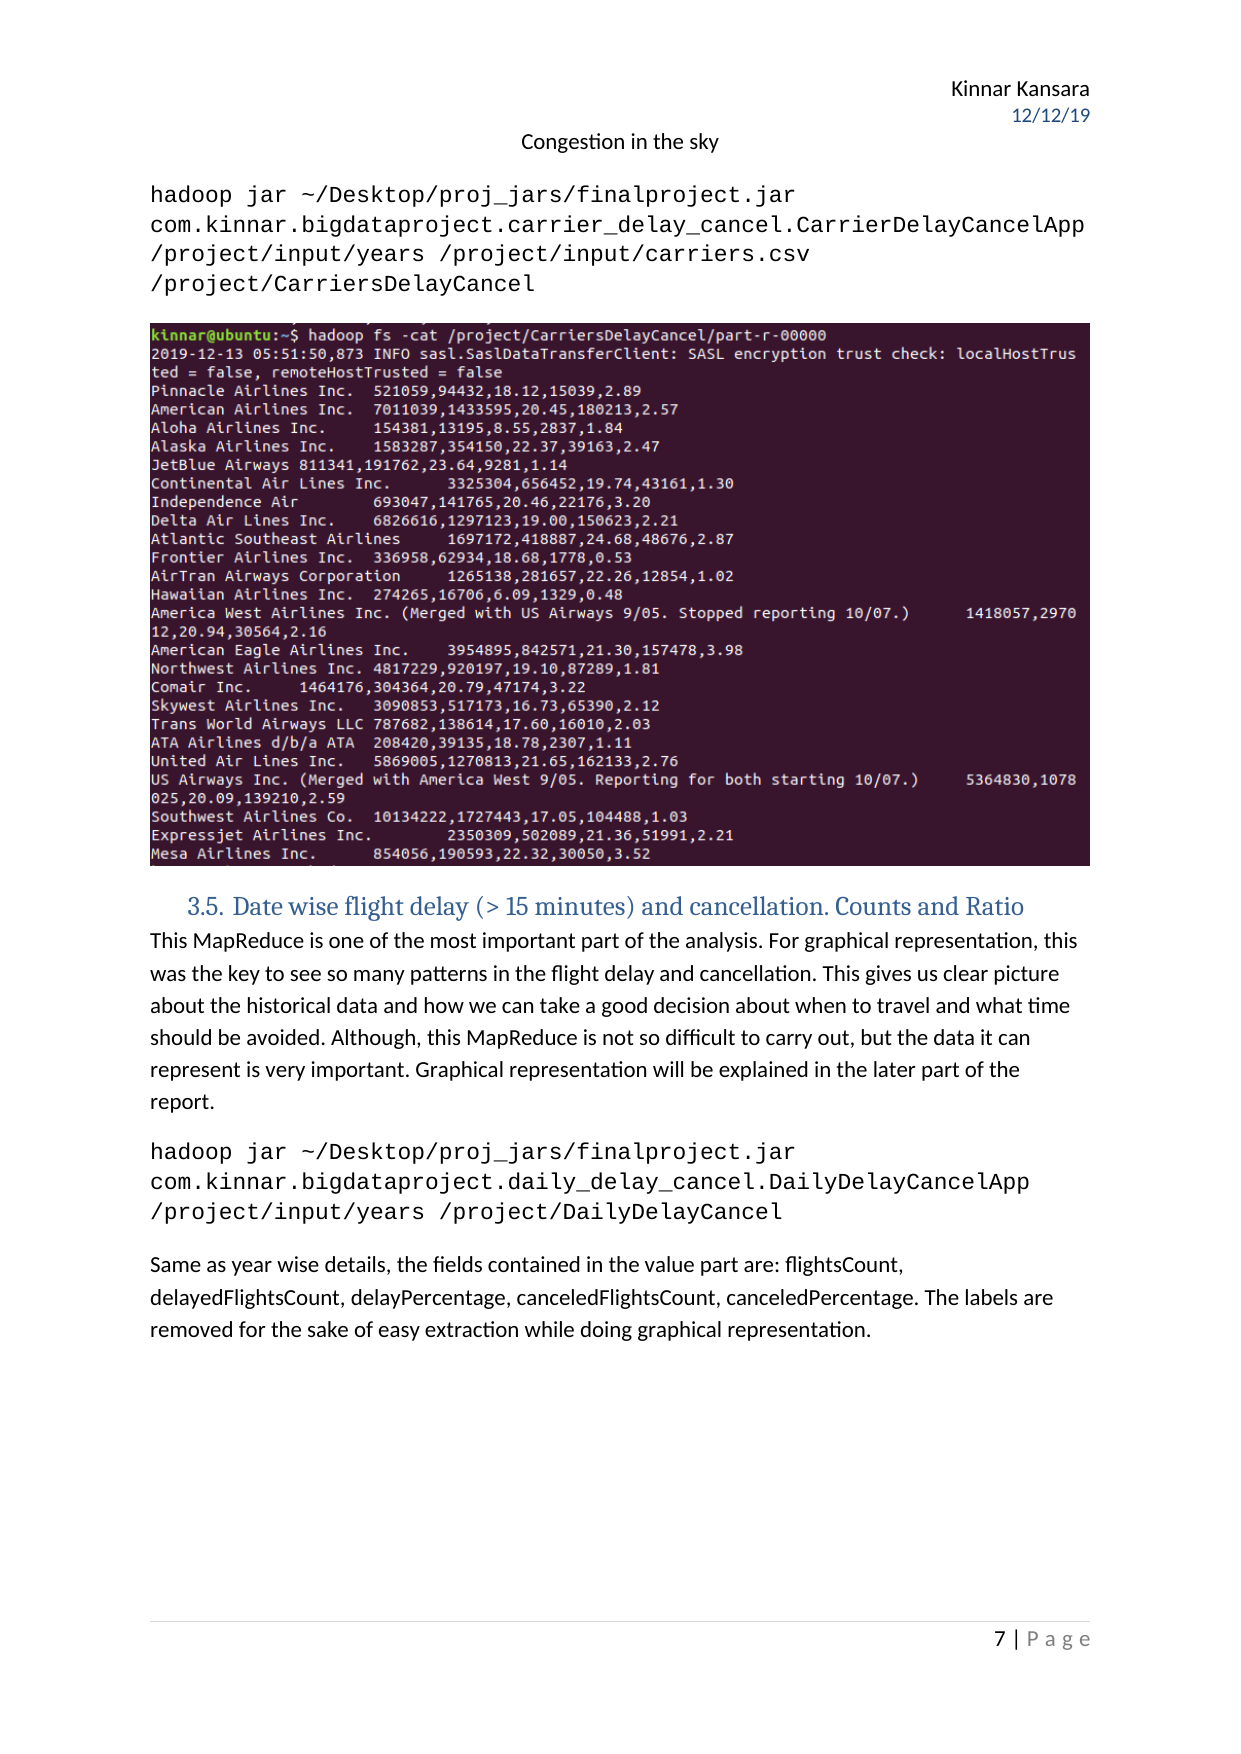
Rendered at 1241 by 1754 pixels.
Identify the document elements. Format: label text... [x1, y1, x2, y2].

picture [150, 323, 1090, 866]
subtitle Date wise flight delay (> 15 minutes) and cancellation. Counts and Ratio [187, 891, 1090, 922]
text Same as year wise details, the fields contained in the value part are: flightsCount, delayedFlightsCount, delayPercentage, canceledFlightsCount, canceledPercentage. The labels are removed for the sake of easy extraction while doing graphical representation. [150, 1251, 1090, 1343]
text This MapReduce is one of the most important part of the analysis. For graphical representation, this was the key to see so many patterns in the flight delay and cancellation. This gives us clear picture about the historical data and how we can take a good decision about when to travel and what time should be avoided. Although, this MapReduce is not so difficult to carry out, but the data it can represent is very important. Graphical representation will be explained in the later part of the report. [150, 926, 1090, 1115]
text hadoop jar ~/Desktop/proj_jars/finalproject.jar com.kinnar.bigdataproject.carrier_delay_cancel.CarrierDelayCancelApp /project/input/years /project/input/carriers.csv /project/CarriersDelayCancel [150, 183, 1090, 298]
text hadoop jar ~/Desktop/proj_jars/finalproject.jar com.kinnar.bigdataproject.daily_delay_cancel.DailyDelayCancelApp /project/input/years /project/DailyDelayCancel [150, 1140, 1090, 1226]
